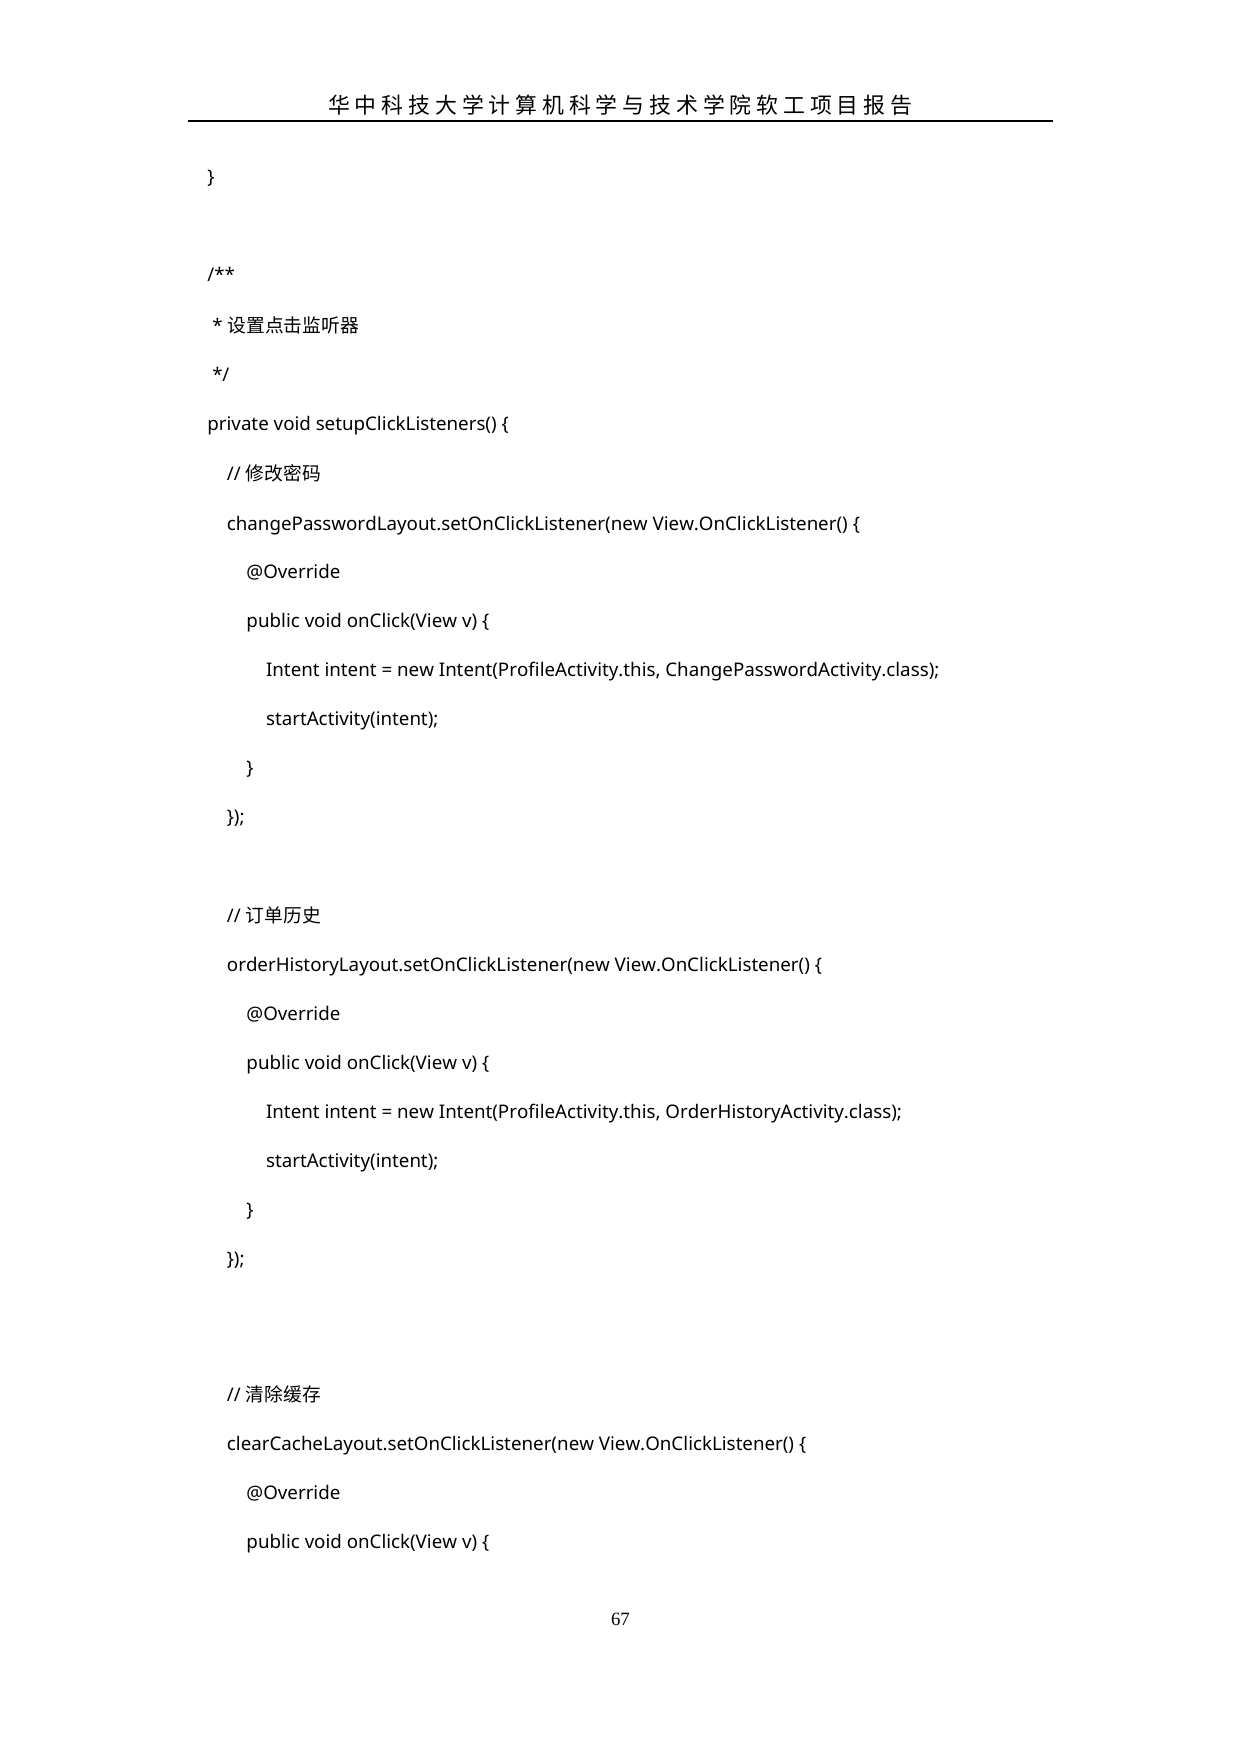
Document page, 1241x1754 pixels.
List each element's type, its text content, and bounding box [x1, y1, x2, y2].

text }); [187, 803, 1053, 829]
text changePasswordLayout.setOnClickListener(new View.OnClickListener() { [187, 510, 1053, 536]
text @Override [187, 559, 1053, 584]
text * 设置点击监听器 [187, 310, 1053, 338]
text // 修改密码 [187, 459, 1053, 486]
text orderHistoryLayout.setOnClickListener(new View.OnClickListener() { [187, 952, 1053, 977]
text @Override [187, 1479, 1053, 1505]
text */ [187, 361, 1053, 387]
text startActivity(intent); [187, 1147, 1053, 1173]
text Intent intent = new Intent(ProfileActivity.this, OrderHistoryActivity.class); [187, 1098, 1053, 1124]
text public void onClick(View v) { [187, 1049, 1053, 1075]
text startActivity(intent); [187, 705, 1053, 731]
text }); [187, 1245, 1053, 1270]
text Intent intent = new Intent(ProfileActivity.this, ChangePasswordActivity.class); [187, 657, 1053, 682]
text } [187, 754, 1053, 780]
text public void onClick(View v) { [187, 1528, 1053, 1553]
text @Override [187, 1001, 1053, 1026]
text // 清除缓存 [187, 1379, 1053, 1407]
text // 订单历史 [187, 901, 1053, 928]
text } [187, 164, 1053, 189]
text /** [187, 262, 1053, 287]
text clearCacheLayout.setOnClickListener(new View.OnClickListener() { [187, 1430, 1053, 1456]
text private void setupClickListeners() { [187, 410, 1053, 436]
text public void onClick(View v) { [187, 608, 1053, 633]
text } [187, 1196, 1053, 1222]
